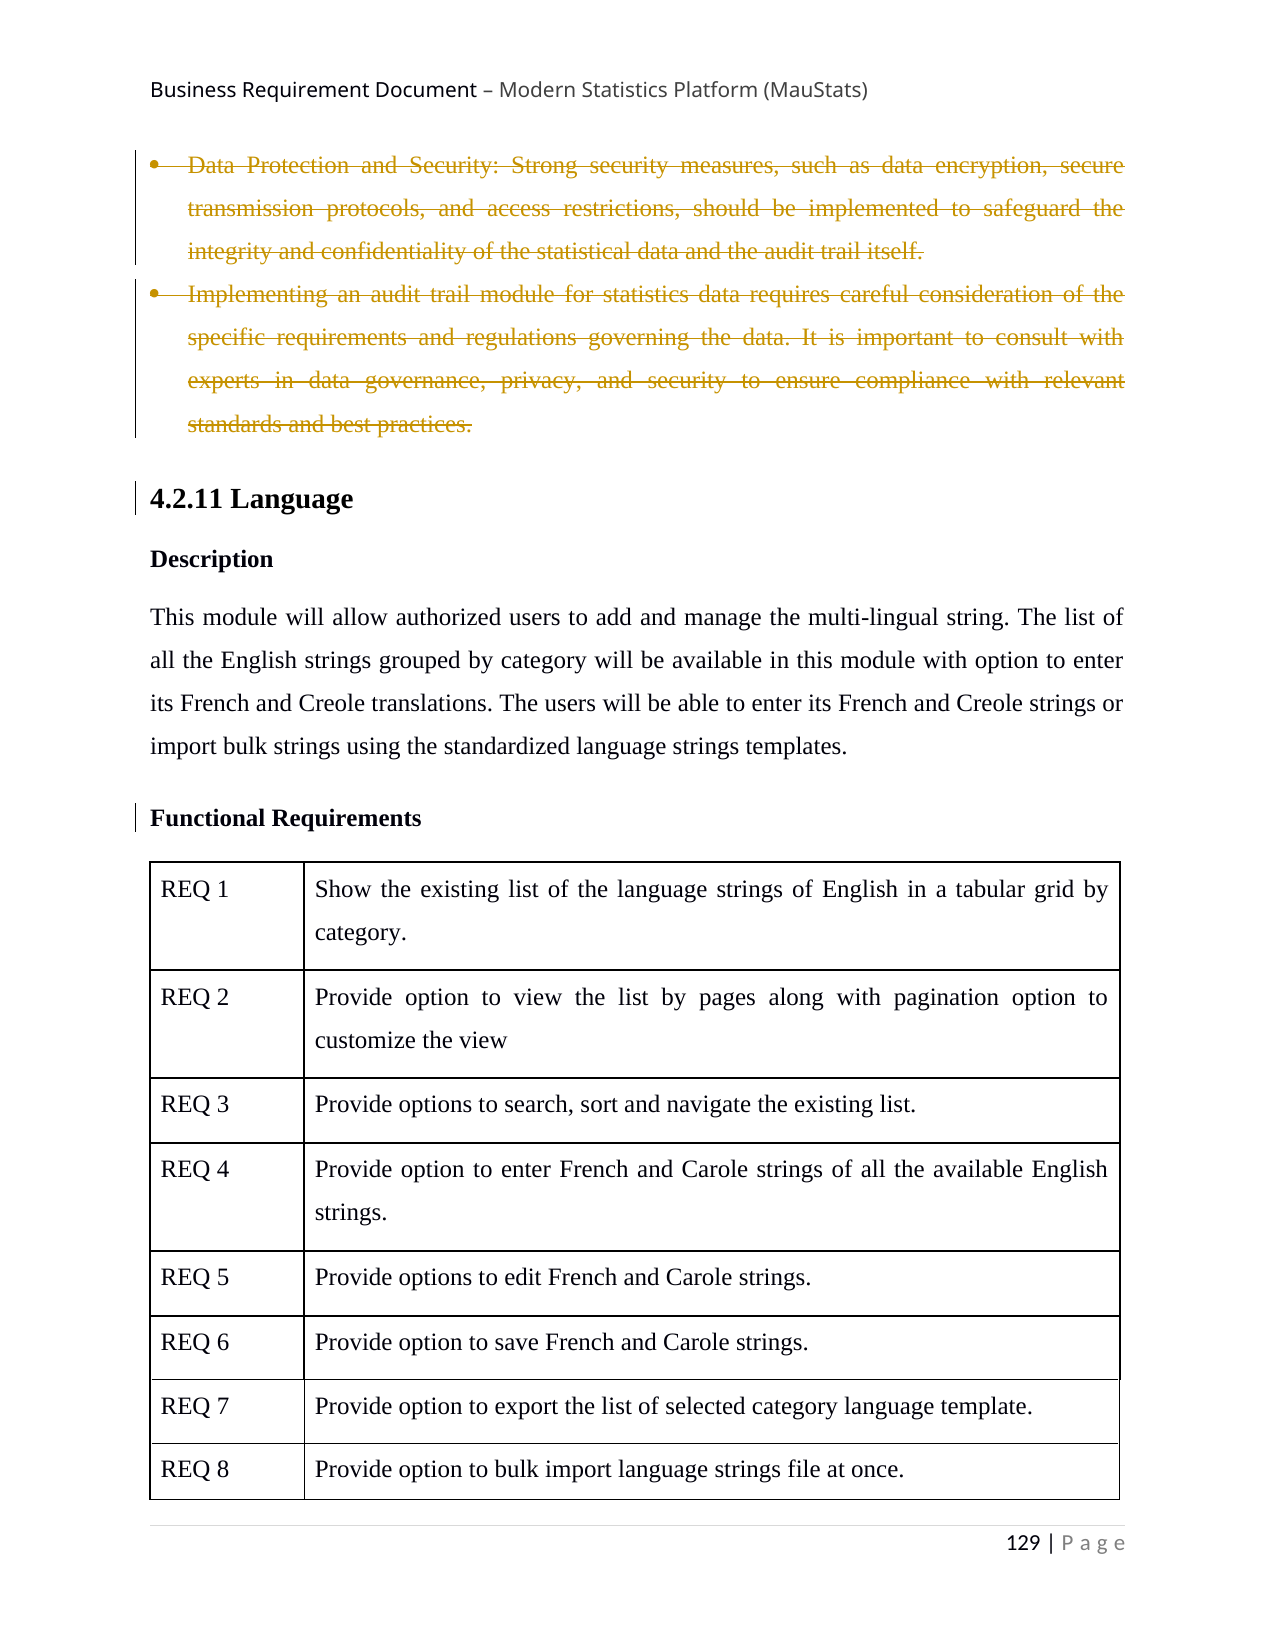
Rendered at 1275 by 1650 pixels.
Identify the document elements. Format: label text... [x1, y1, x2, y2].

table_header Show the existing list of the language strings of English in a tabular grid by category. [305, 863, 1119, 969]
table_cell REQ 6 [151, 1317, 303, 1379]
table_cell Provide option to enter French and Carole strings of all the available English strings. [305, 1144, 1119, 1250]
table_cell REQ 3 [151, 1079, 303, 1142]
table_cell REQ 8 [151, 1444, 304, 1499]
table_cell Provide options to search, sort and navigate the existing list. [305, 1079, 1119, 1142]
table_header REQ 1 [151, 863, 303, 969]
subtitle 4.2.11 Language [150, 481, 1125, 514]
table_cell Provide option to save French and Carole strings. [305, 1317, 1119, 1379]
table_cell Provide option to export the list of selected category language template. [305, 1379, 1119, 1443]
table_cell REQ 5 [151, 1252, 303, 1314]
text Functional Requirements [150, 803, 1125, 832]
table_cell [305, 1443, 1119, 1499]
text Description [150, 544, 1125, 572]
table_cell Provide options to edit French and Carole strings. [305, 1252, 1119, 1314]
table_cell REQ 2 [151, 971, 303, 1077]
text This module will allow authorized users to add and manage the multi-lingual string. The list of all the English strings grouped by category will be available in this module with option to enter its French and Creole translations. The users will be able to enter its French and Creole strings or import bulk strings using the standardized language strings templates. [150, 602, 1125, 760]
table_cell REQ 4 [151, 1144, 303, 1250]
table_cell REQ 7 [151, 1380, 304, 1443]
table_cell Provide option to view the list by pages along with pagination option to customize the view [305, 971, 1119, 1077]
